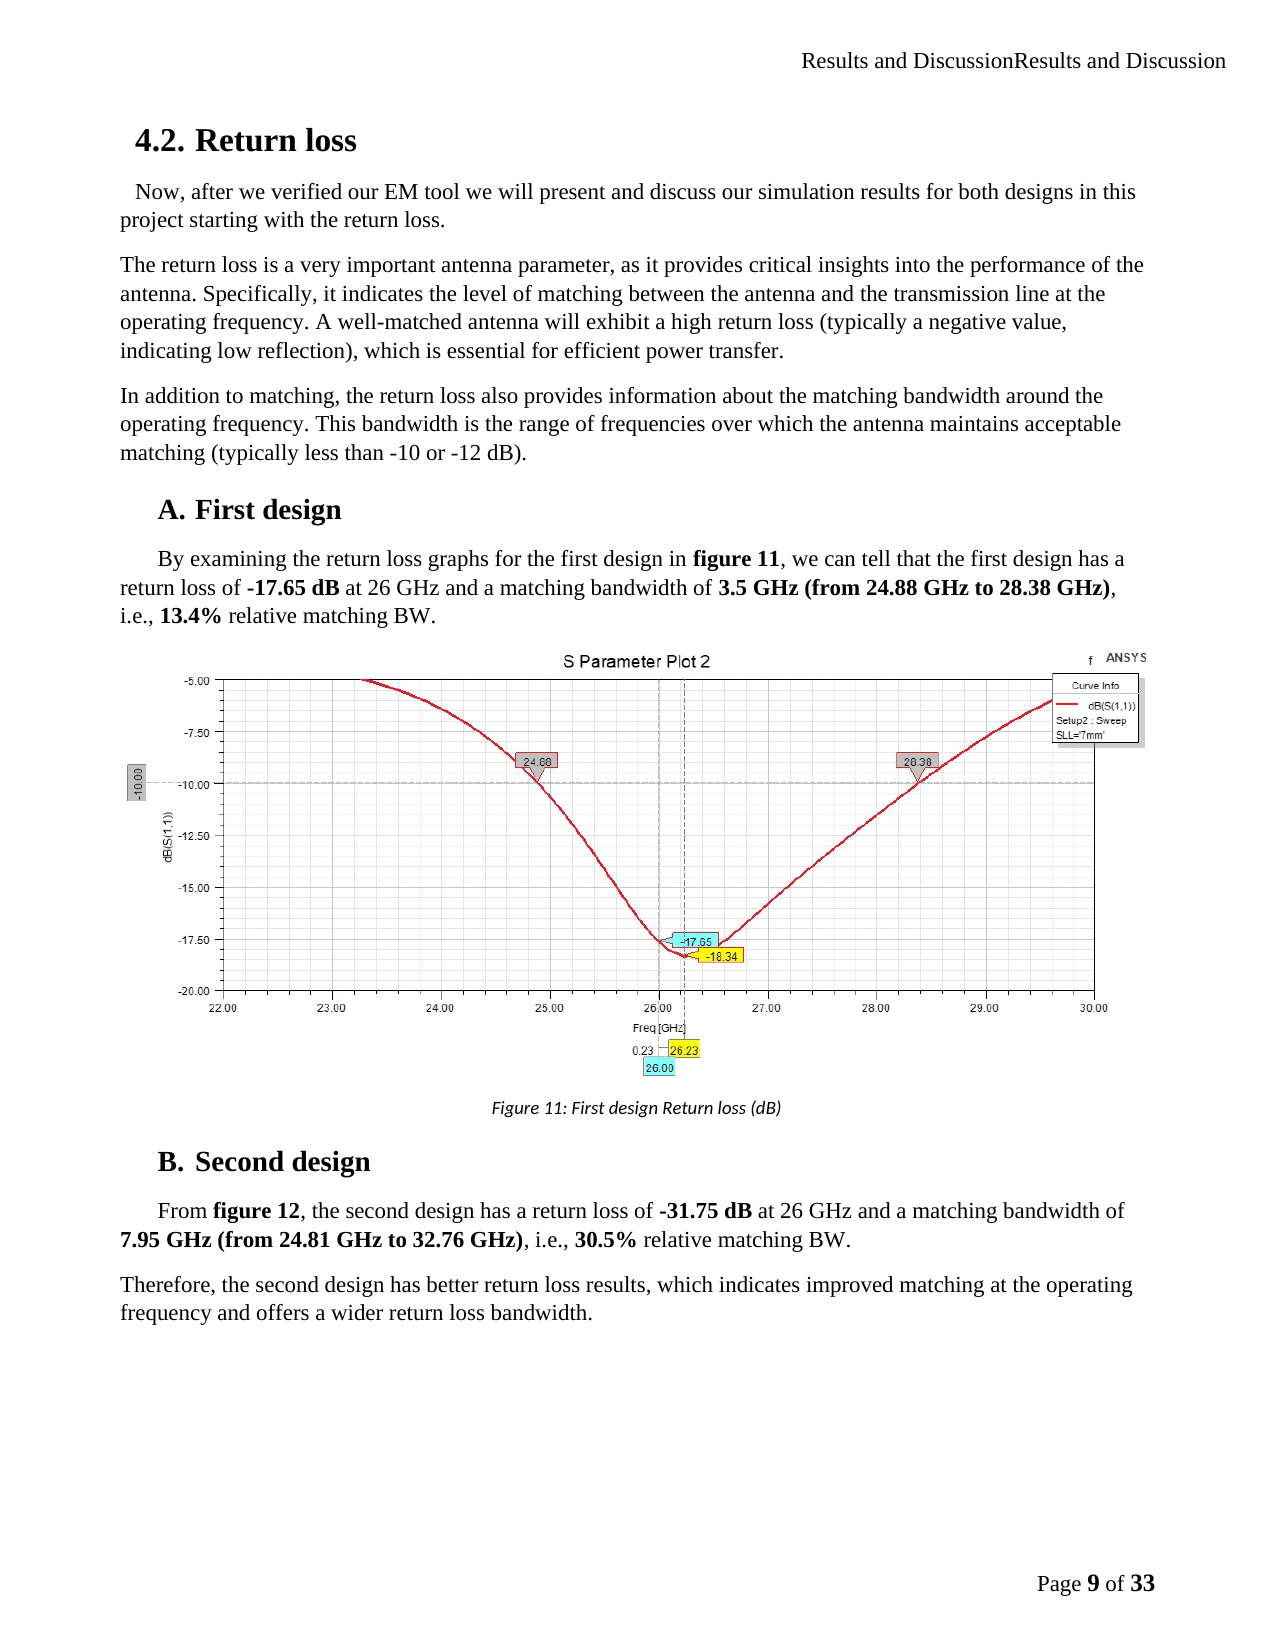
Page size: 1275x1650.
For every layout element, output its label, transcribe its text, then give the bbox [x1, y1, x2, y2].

text Figure 11: First design Return loss (dB) [120, 1097, 1155, 1119]
text Therefore, the second design has better return loss results, which indicates improved matching at the operating frequency and offers a wider return loss bandwidth. [120, 1271, 1155, 1326]
subtitle Return loss [135, 120, 1155, 158]
text The return loss is a very important antenna parameter, as it provides critical insights into the performance of the antenna. Specifically, it indicates the level of matching between the antenna and the transmission line at the operating frequency. A well-matched antenna will exhibit a high return loss (typically a negative value, indicating low reflection), which is essential for efficient power transfer. [120, 252, 1155, 363]
text In addition to matching, the return loss also provides information about the matching bandwidth around the operating frequency. This bandwidth is the range of frequencies over which the antenna maintains acceptable matching (typically less than -10 or -12 dB). [120, 382, 1155, 465]
picture [120, 647, 1155, 1078]
text Now, after we verified our EM tool we will present and discuss our simulation results for both designs in this project starting with the return loss. [120, 178, 1155, 233]
subtitle Second design [157, 1144, 1155, 1178]
text By examining the return loss graphs for the first design in figure 11, we can tell that the first design has a return loss of -17.65 dB at 26 GHz and a matching bandwidth of 3.5 GHz (from 24.88 GHz to 28.38 GHz), i.e., 13.4% relative matching BW. [120, 545, 1155, 628]
subtitle First design [157, 492, 1155, 526]
text From figure 12, the second design has a return loss of -31.75 dB at 26 GHz and a matching bandwidth of 7.95 GHz (from 24.81 GHz to 32.76 GHz), i.e., 30.5% relative matching BW. [120, 1197, 1155, 1252]
